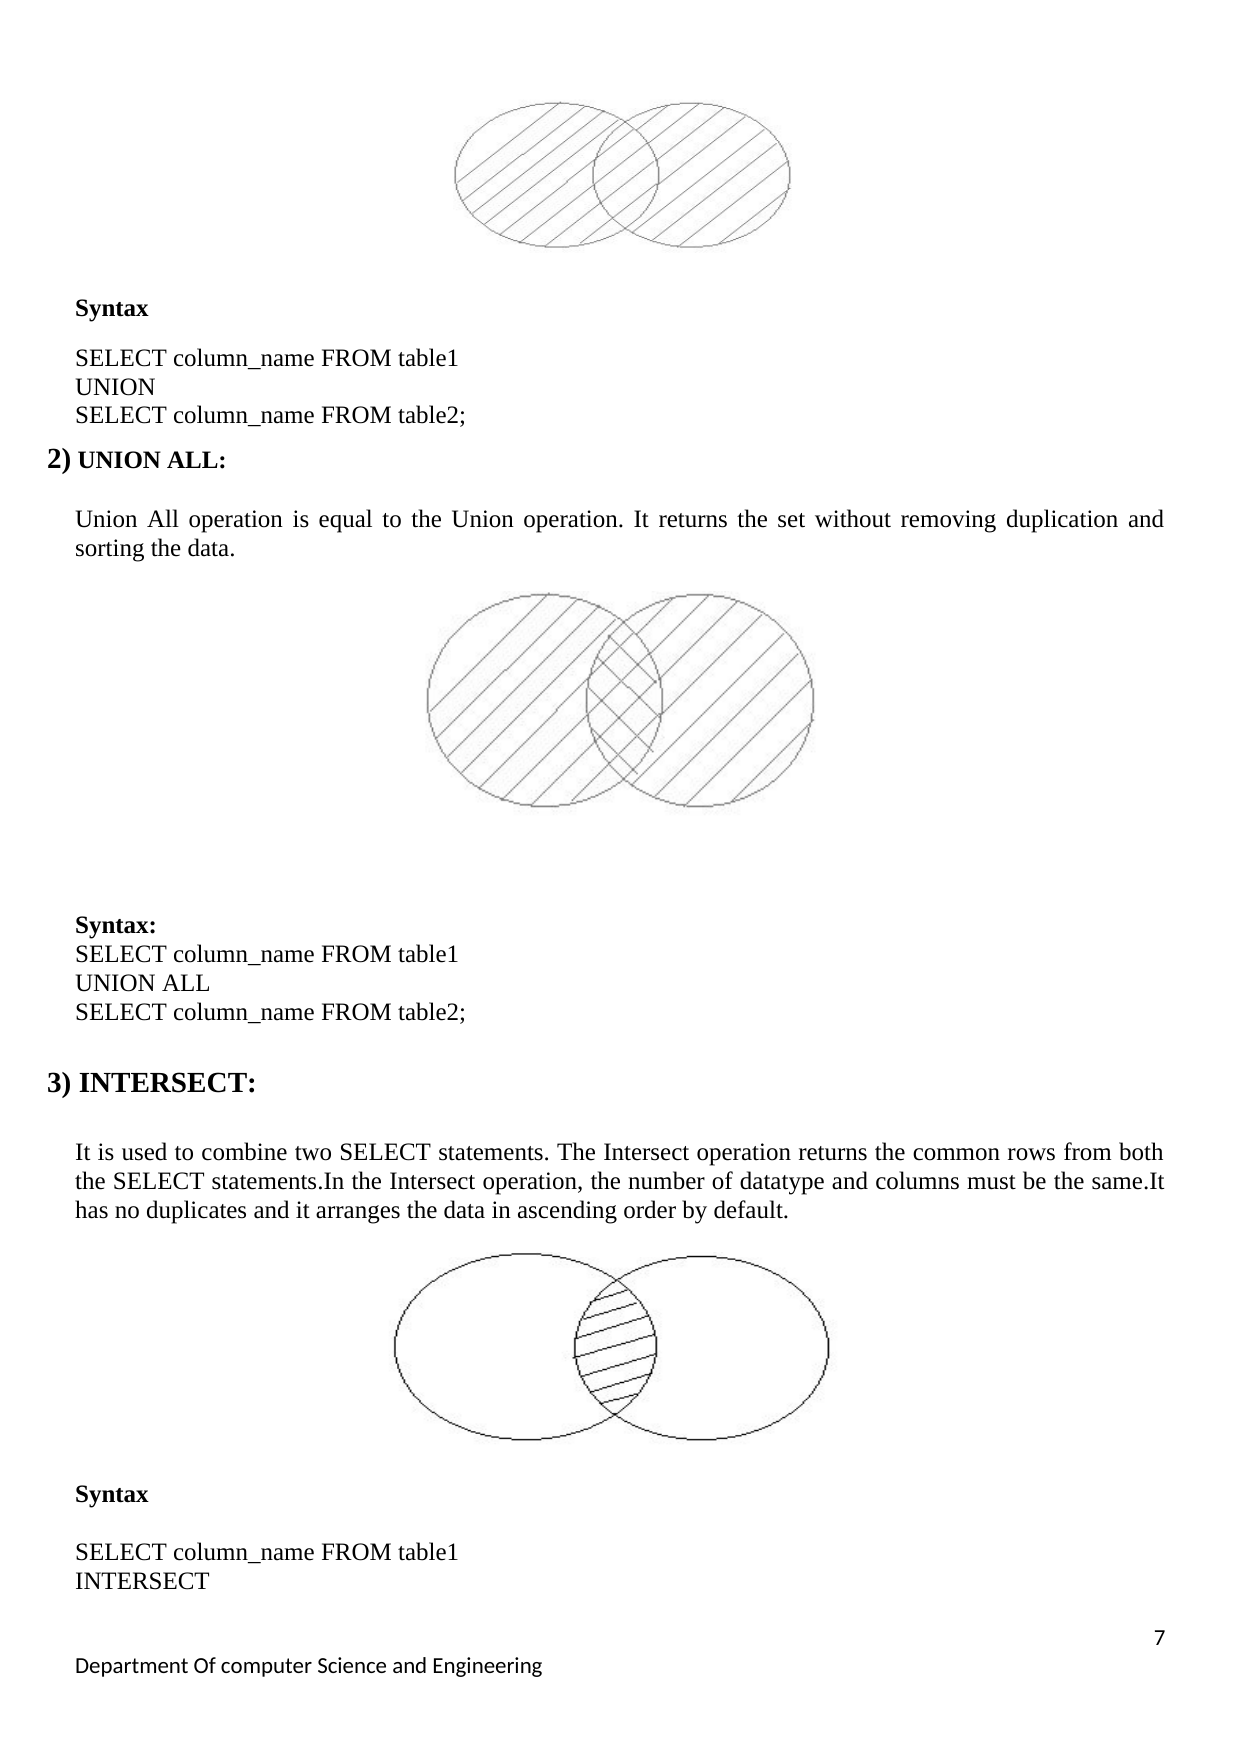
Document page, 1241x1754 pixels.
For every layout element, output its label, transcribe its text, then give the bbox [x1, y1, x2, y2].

picture [388, 1252, 852, 1451]
text SELECT column_name FROM table1 [75, 343, 1165, 372]
text Syntax: [75, 911, 1165, 939]
picture [417, 591, 824, 824]
text SELECT column_name FROM table2; [75, 400, 1165, 429]
text INTERSECT [75, 1566, 1165, 1595]
text Syntax [75, 1479, 1165, 1508]
text Union All operation is equal to the Union operation. It returns the set without removing duplication and sorting the data. [75, 504, 1165, 562]
text SELECT column_name FROM table1 [75, 1537, 1165, 1566]
text SELECT column_name FROM table2; [75, 997, 1165, 1026]
picture [438, 75, 802, 273]
text UNION [75, 372, 1165, 400]
text UNION ALL [75, 968, 1165, 997]
subtitle 3) INTERSECT: [47, 1065, 1165, 1098]
text SELECT column_name FROM table1 [75, 939, 1165, 968]
text It is used to combine two SELECT statements. The Intersect operation returns the common rows from both the SELECT statements.In the Intersect operation, the number of datatype and columns must be the same.It has no duplicates and it arranges the data in ascending order by default. [75, 1137, 1165, 1223]
text 2) UNION ALL: [47, 442, 1165, 475]
text Syntax [75, 293, 1165, 322]
